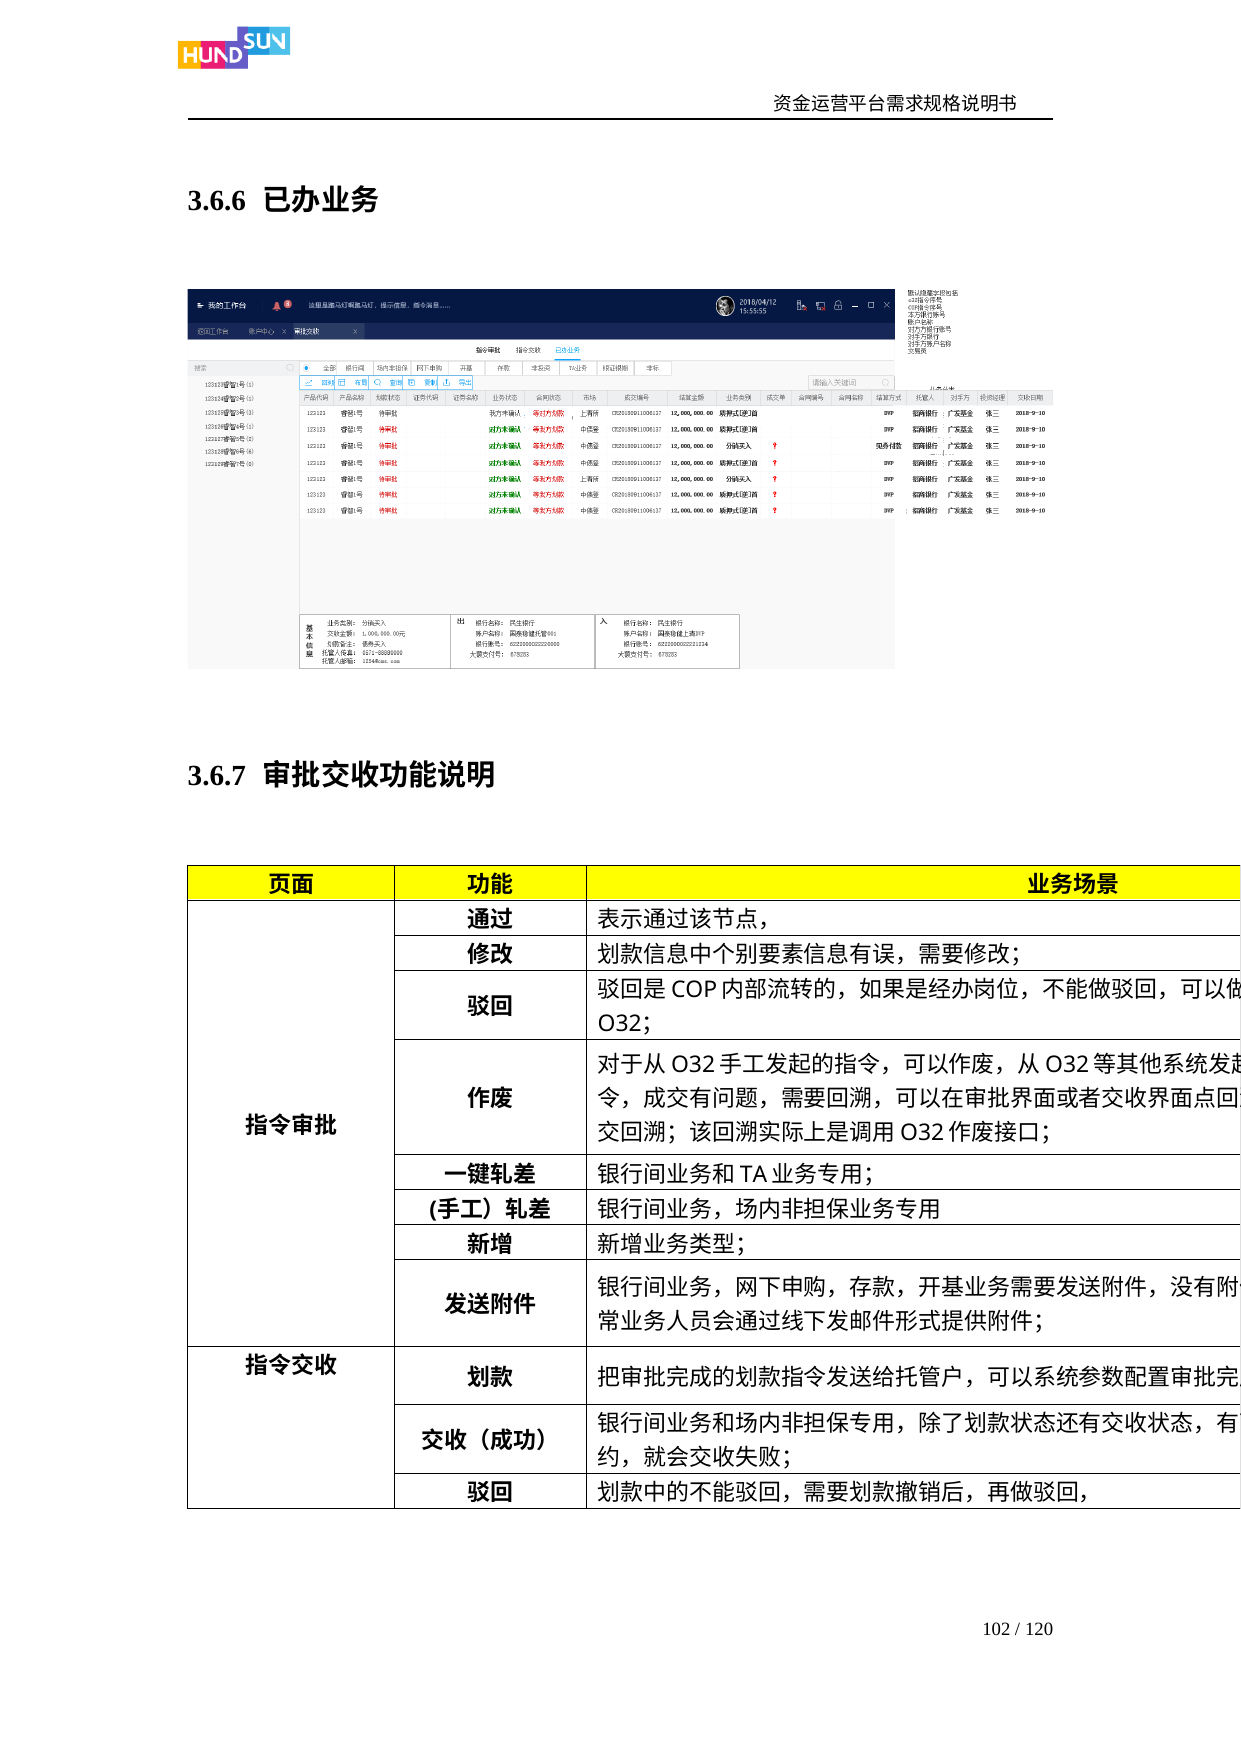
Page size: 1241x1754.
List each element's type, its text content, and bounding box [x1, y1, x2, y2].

table_header 功能 [395, 866, 586, 899]
table_cell 银行间业务和场内非担保专用，除了划款状态还有交收状态，有可能划款成功利了但对手方违约，就会交收失败； [587, 1405, 1240, 1473]
table_cell 驳回 [395, 971, 586, 1038]
subtitle 已办业务 [187, 164, 1053, 232]
table_cell 修改 [395, 936, 586, 969]
table_cell 交收（成功） [395, 1405, 586, 1473]
table_cell 划款中的不能驳回，需要划款撤销后，再做驳回， [587, 1474, 1240, 1508]
table_cell 新增 [395, 1225, 586, 1259]
table_cell 划款 [395, 1347, 586, 1404]
table_header 业务场景 [587, 866, 1240, 899]
table_cell 作废 [395, 1040, 586, 1154]
table_cell 表示通过该节点， [587, 901, 1240, 934]
table_cell 新增业务类型； [587, 1225, 1240, 1259]
picture [177, 26, 291, 69]
table_cell 银行间业务和TA业务专用； [587, 1155, 1240, 1189]
table_cell 通过 [395, 901, 586, 934]
table_cell 银行间业务，场内非担保业务专用 [587, 1190, 1240, 1224]
table_cell 把审批完成的划款指令发送给托管户，可以系统参数配置审批完成字自动发送； [587, 1347, 1240, 1404]
table_cell 驳回是COP内部流转的，如果是经办岗位，不能做驳回，可以做回溯，把指令退回到到O32； [587, 971, 1240, 1038]
table_cell 驳回 [395, 1474, 586, 1508]
table_cell 银行间业务，网下申购，存款，开基业务需要发送附件，没有附件做提示，不做强制要求，通常业务人员会通过线下发邮件形式提供附件； [587, 1260, 1240, 1346]
picture [187, 289, 1053, 669]
table_cell 发送附件 [395, 1260, 586, 1346]
table_cell (手工）轧差 [395, 1190, 586, 1224]
subtitle 审批交收功能说明 [187, 739, 1053, 807]
table_cell 对于从O32手工发起的指令，可以作废，从O32等其他系统发起的指令，如果这笔划款指令，成交有问题，需要回溯，可以在审批界面或者交收界面点回溯，之后到O32成交界面做成交回溯；该回溯实际上是调用O32作废接口； [587, 1040, 1240, 1154]
table_header 页面 [188, 866, 394, 899]
table_cell 划款信息中个别要素信息有误，需要修改； [587, 936, 1240, 969]
table_cell 一键轧差 [395, 1155, 586, 1189]
table_cell 指令审批 [188, 901, 394, 1346]
table_cell 指令交收 [188, 1347, 394, 1508]
